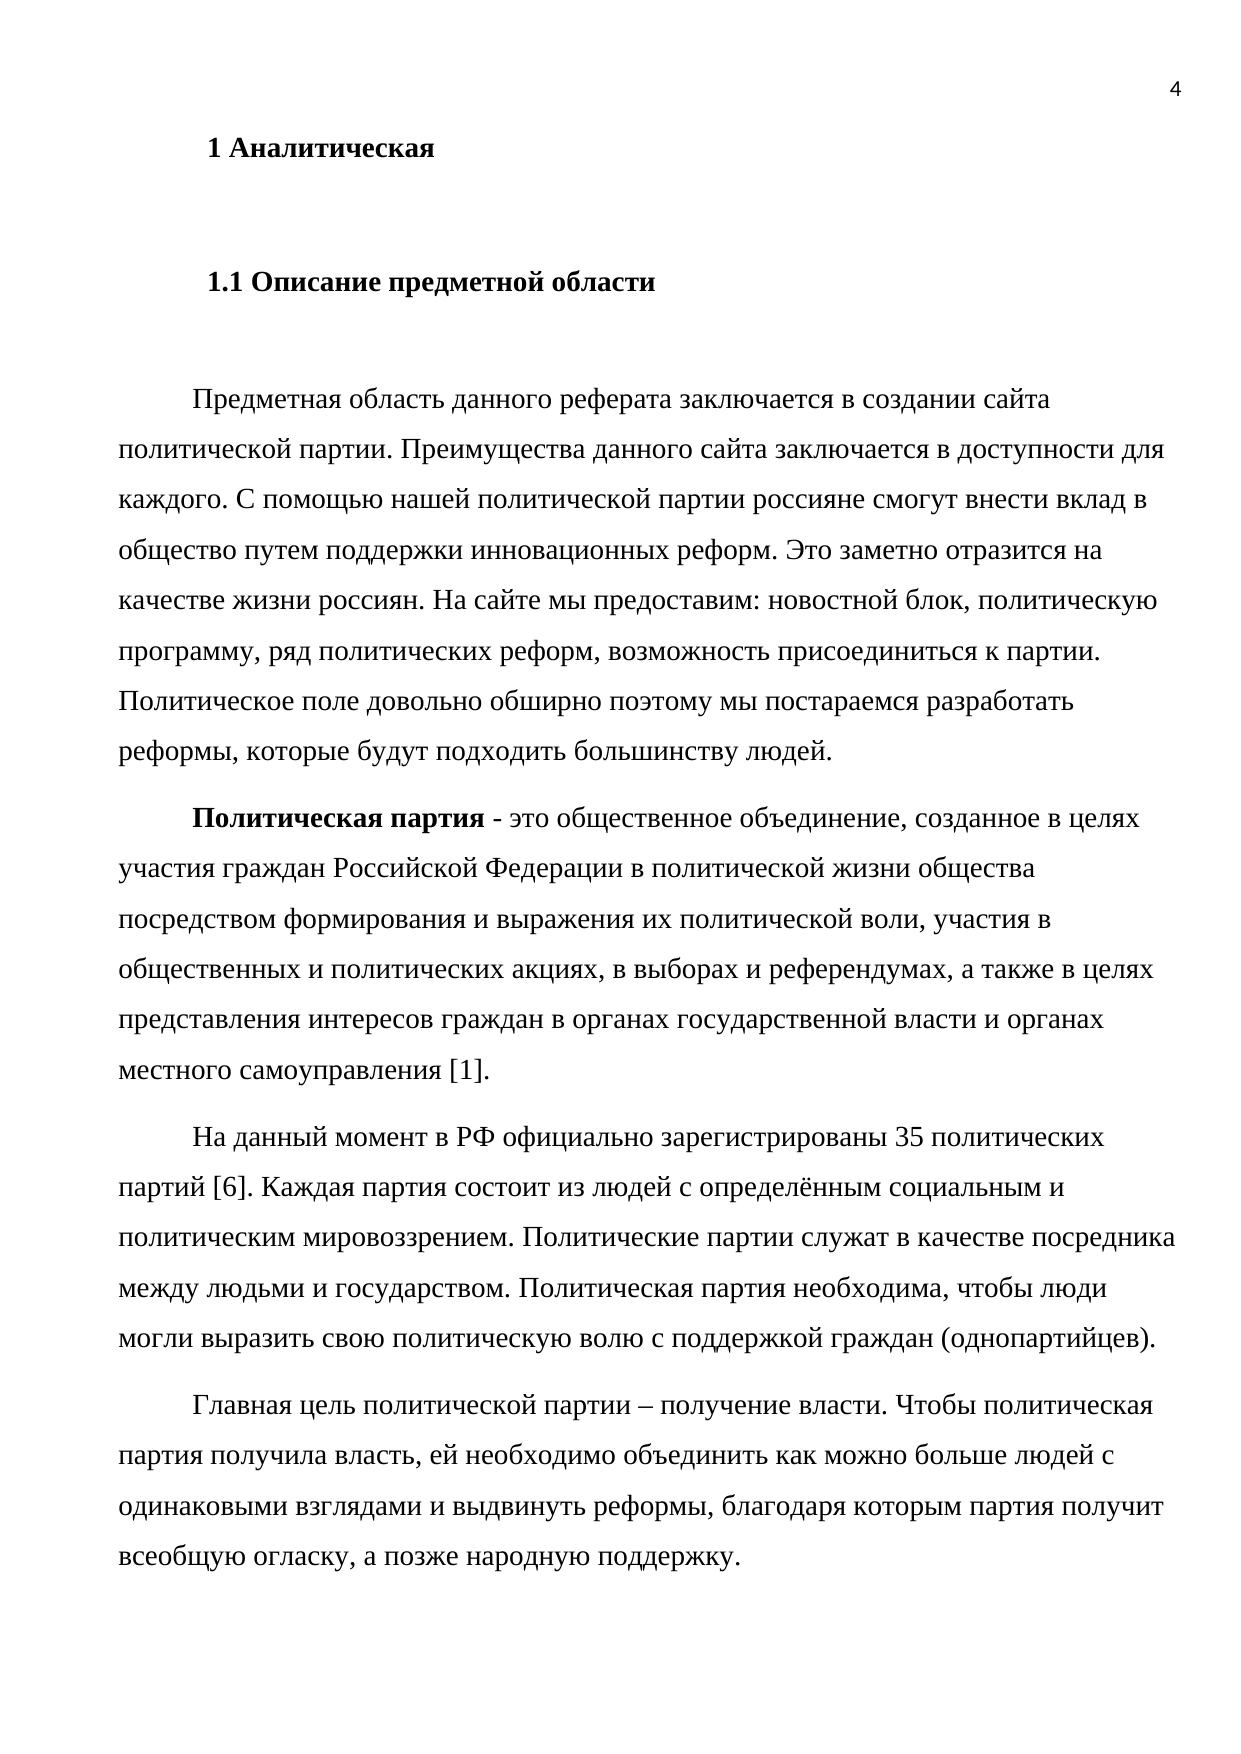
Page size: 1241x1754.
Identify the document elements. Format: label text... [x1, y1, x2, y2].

text Политическая партия - это общественное объединение, созданное в целях участия граждан Российской Федерации в политической жизни общества посредством формирования и выражения их политической воли, участия в общественных и политических акциях, в выборах и референдумах, а также в целях представления интересов граждан в органах государственной власти и органах местного самоуправления [1]. [118, 800, 1181, 1085]
list Описание предметной области [207, 264, 1181, 297]
text 1 Аналитическая [118, 130, 1181, 163]
text Предметная область данного реферата заключается в создании сайта политической партии. Преимущества данного сайта заключается в доступности для каждого. С помощью нашей политической партии россияне смогут внести вклад в общество путем поддержки инновационных реформ. Это заметно отразится на качестве жизни россиян. На сайте мы предоставим: новостной блок, политическую программу, ряд политических реформ, возможность присоединиться к партии. Политическое поле довольно обширно поэтому мы постараемся разработать реформы, которые будут подходить большинству людей. [118, 381, 1181, 767]
text Главная цель политической партии – получение власти. Чтобы политическая партия получила власть, ей необходимо объединить как можно больше людей с одинаковыми взглядами и выдвинуть реформы, благодаря которым партия получит всеобщую огласку, а позже народную поддержку. [118, 1387, 1181, 1571]
text На данный момент в РФ официально зарегистрированы 35 политических партий [6]. Каждая партия состоит из людей с определённым социальным и политическим мировоззрением. Политические партии служат в качестве посредника между людьми и государством. Политическая партия необходима, чтобы люди могли выразить свою политическую волю с поддержкой граждан (однопартийцев). [118, 1119, 1181, 1353]
